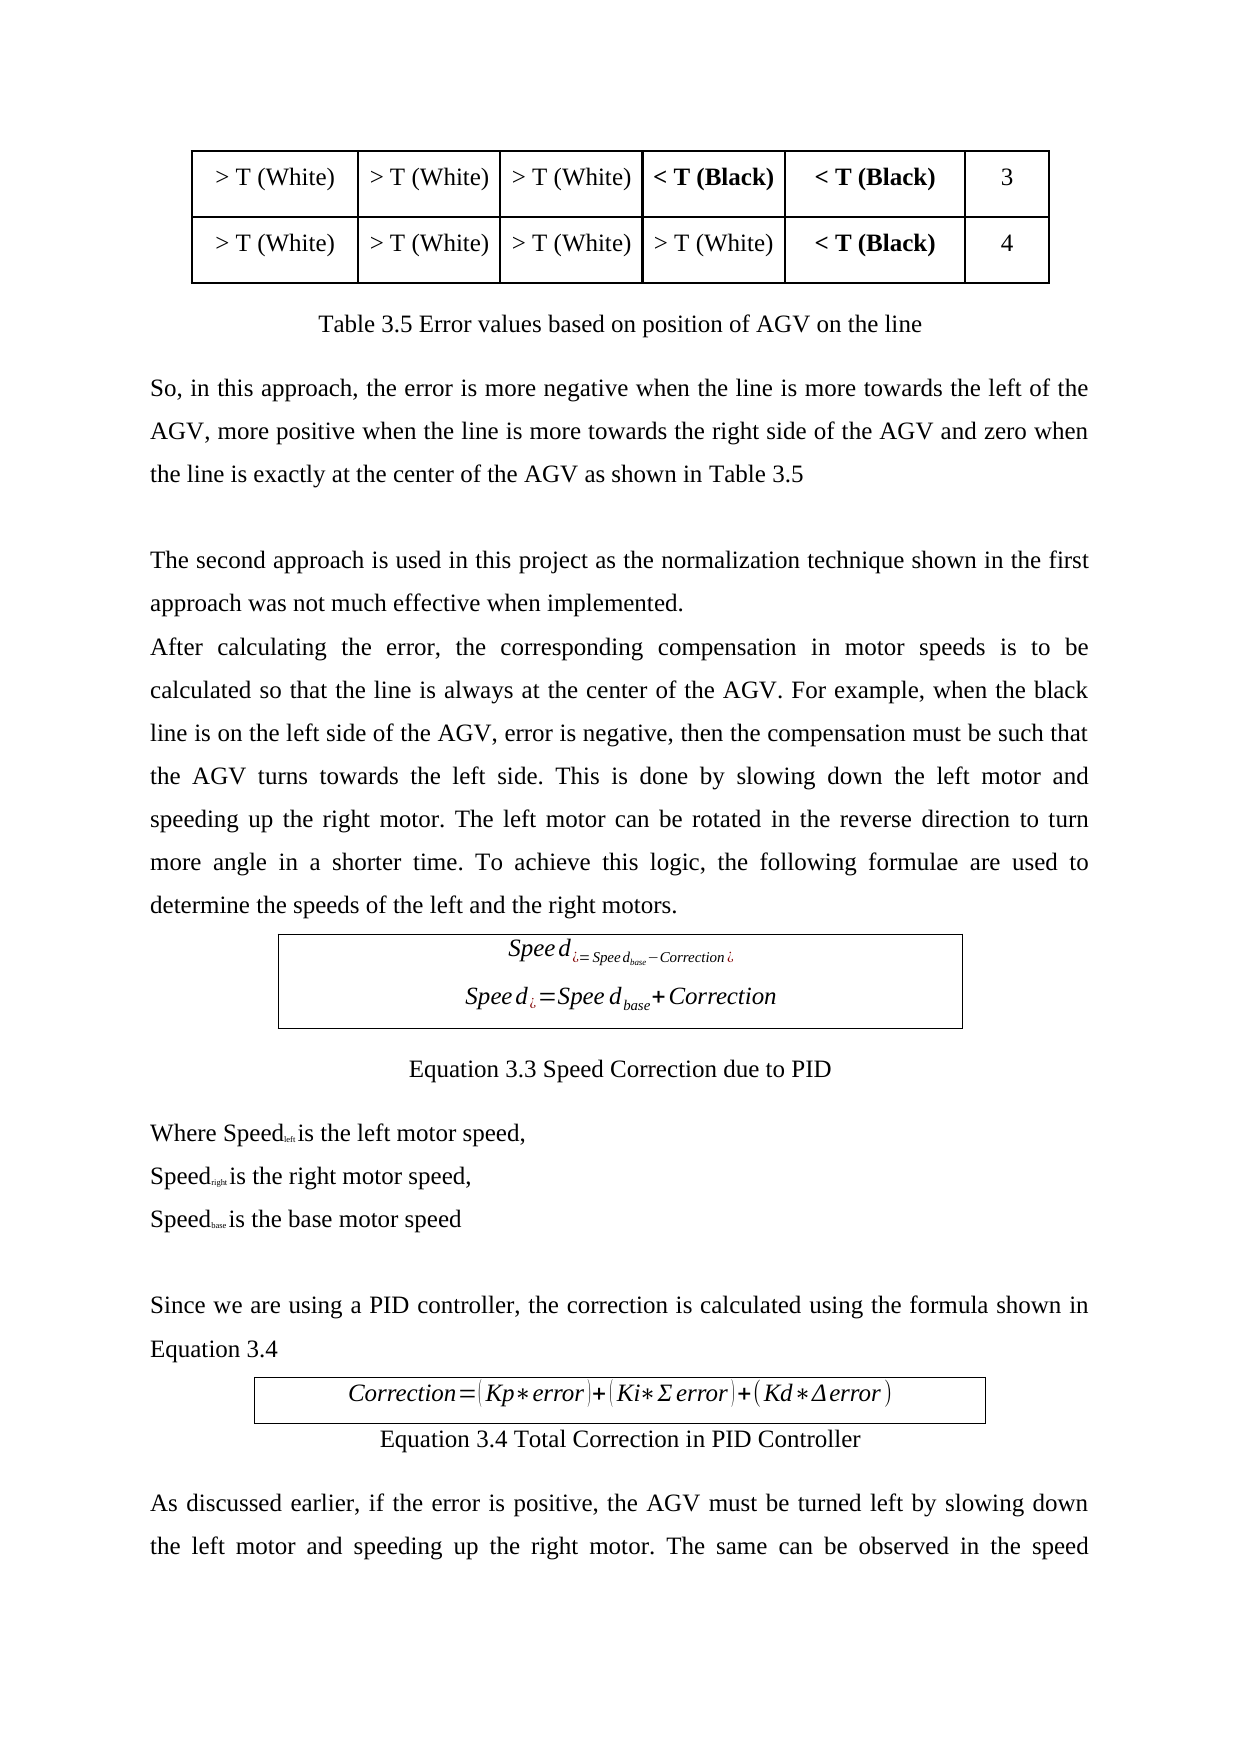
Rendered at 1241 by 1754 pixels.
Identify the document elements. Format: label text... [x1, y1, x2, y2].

table_header [279, 935, 962, 982]
text So, in this approach, the error is more negative when the line is more towards the left of the AGV, more positive when the line is more towards the right side of the AGV and zero when the line is exactly at the center of the AGV as shown in Table 3.5 [150, 373, 1090, 488]
text Where Speedleft is the left motor speed, [150, 1118, 1090, 1147]
table_cell 3 [966, 152, 1048, 216]
table_cell < T (Black) [644, 152, 784, 216]
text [150, 1488, 1090, 1560]
text Equation 3.3 Speed Correction due to PID [150, 1054, 1090, 1083]
table_cell > T (White) [359, 152, 499, 216]
table_cell < T (Black) [786, 218, 964, 282]
table_cell > T (White) [193, 218, 357, 282]
table_cell [279, 983, 962, 1028]
table_cell < T (Black) [786, 152, 964, 216]
table_header [255, 1378, 985, 1423]
table_cell > T (White) [644, 218, 784, 282]
text Table 3.5 Error values based on position of AGV on the line [150, 309, 1090, 338]
table_cell > T (White) [501, 218, 641, 282]
table_cell > T (White) [501, 152, 641, 216]
text After calculating the error, the corresponding compensation in motor speeds is to be calculated so that the line is always at the center of the AGV. For example, when the black line is on the left side of the AGV, error is negative, then the compensation must be such that the AGV turns towards the left side. This is done by slowing down the left motor and speeding up the right motor. The left motor can be rotated in the reverse direction to turn more angle in a shorter time. To achieve this logic, the following formulae are used to determine the speeds of the left and the right motors. [150, 632, 1090, 919]
table_cell 4 [966, 218, 1048, 282]
text Equation 3.4 Total Correction in PID Controller [150, 1424, 1090, 1453]
text The second approach is used in this project as the normalization technique shown in the first approach was not much effective when implemented. [150, 545, 1090, 617]
table_cell > T (White) [359, 218, 499, 282]
text Since we are using a PID controller, the correction is calculated using the formula shown in Equation 3.4 [150, 1291, 1090, 1362]
text Speedbase is the base motor speed [150, 1204, 1090, 1233]
text Speedright is the right motor speed, [150, 1161, 1090, 1190]
table_cell > T (White) [193, 152, 357, 216]
